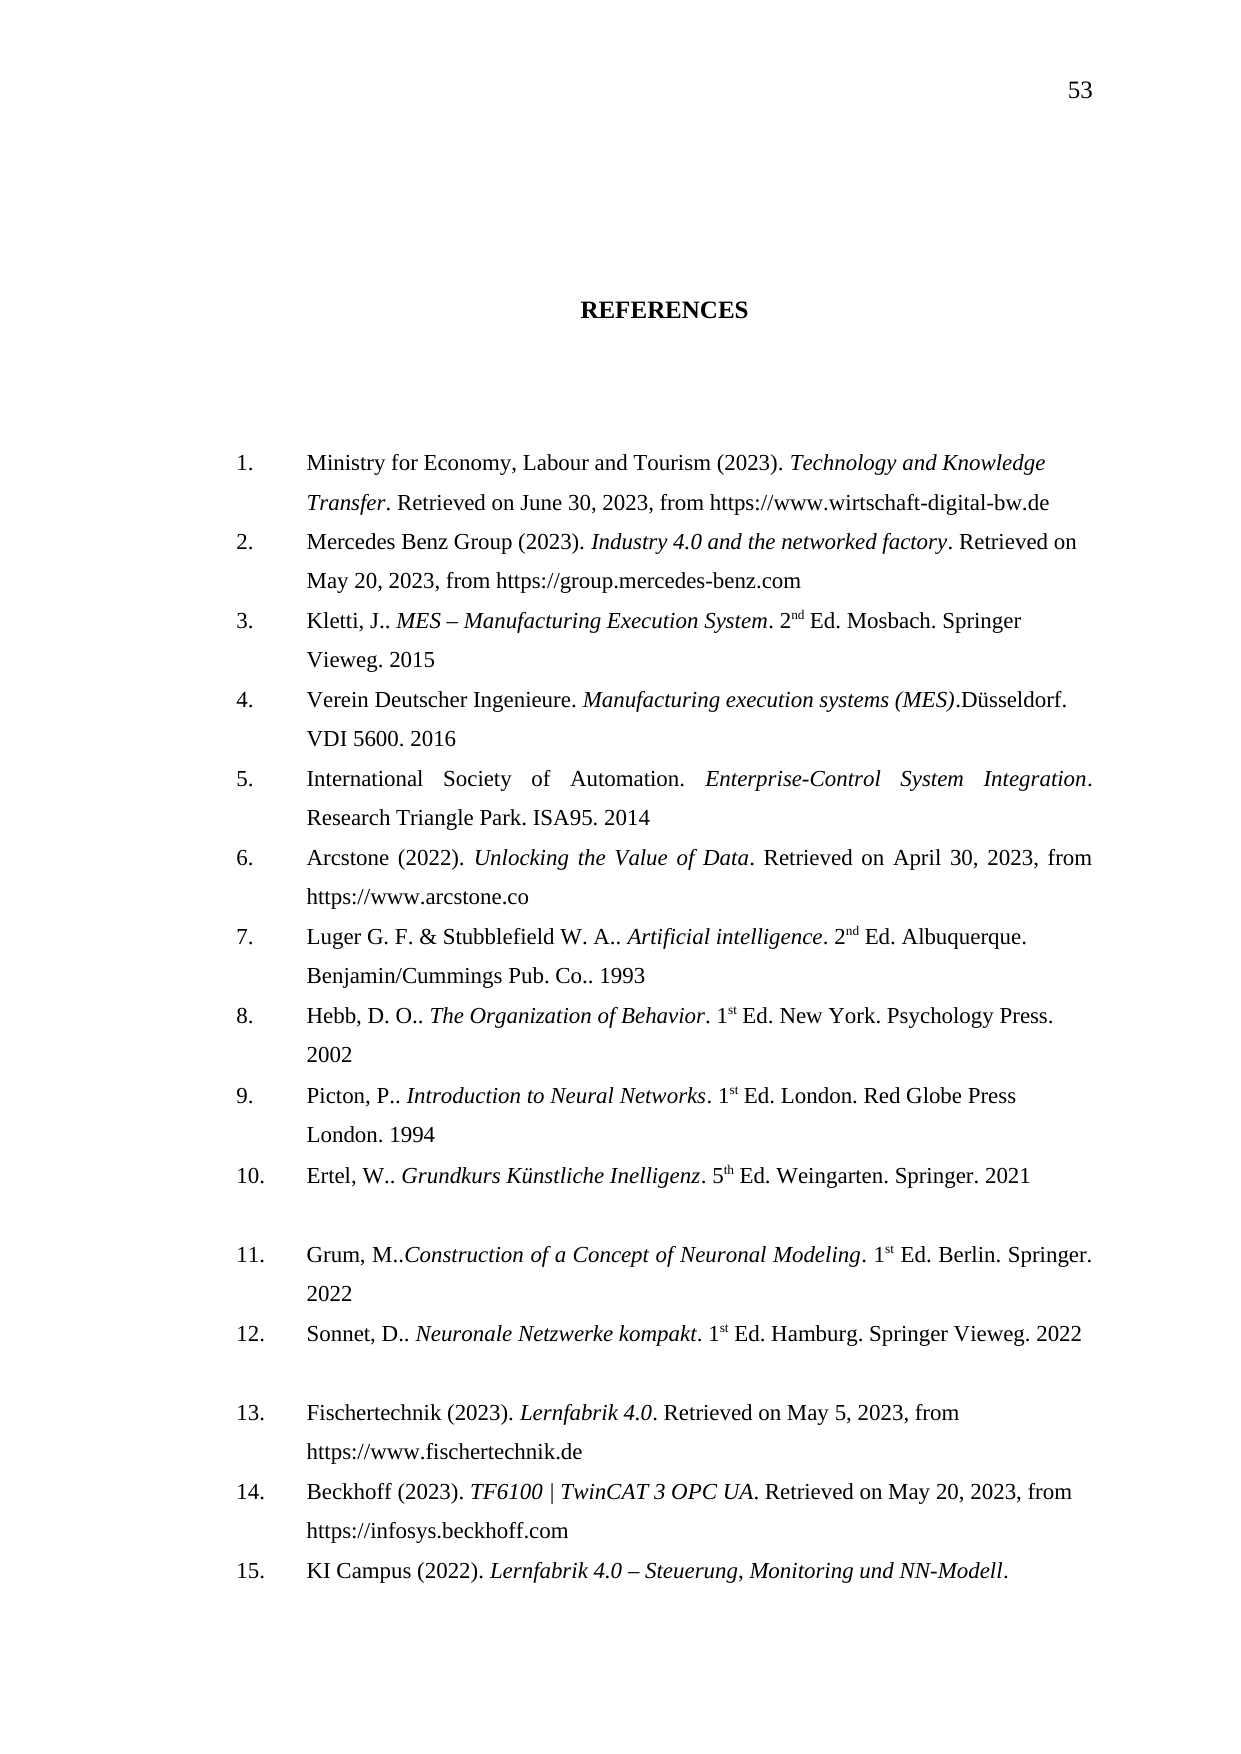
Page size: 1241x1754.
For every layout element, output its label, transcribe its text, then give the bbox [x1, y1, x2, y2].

table_cell Sonnet, D.. Neuronale Netzwerke kompakt. 1st Ed. Hamburg. Springer Vieweg. 2022 [295, 1320, 1104, 1399]
table_cell International Society of Automation. Enterprise-Control System Integration. Research Triangle Park. ISA95. 2014 [295, 765, 1104, 844]
table_cell Grum, M..Construction of a Concept of Neuronal Modeling. 1st Ed. Berlin. Springer. 2022 [295, 1241, 1104, 1320]
table_header Ministry for Economy, Labour and Tourism (2023). Technology and Knowledge Transfer. Retrieved on June 30, 2023, from https://www.wirtschaft-digital-bw.de [295, 449, 1104, 528]
table_cell 9. [225, 1082, 295, 1162]
table_cell Fischertechnik (2023). Lernfabrik 4.0. Retrieved on May 5, 2023, from https://www.fischertechnik.de [295, 1399, 1104, 1478]
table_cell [295, 1557, 1104, 1596]
table_cell Arcstone (2022). Unlocking the Value of Data. Retrieved on April 30, 2023, from https://www.arcstone.co [295, 844, 1104, 923]
table_cell 2. [225, 528, 295, 607]
table_cell 8. [225, 1002, 295, 1082]
table_cell 12. [225, 1320, 295, 1399]
table_cell 11. [225, 1241, 295, 1320]
table_cell Mercedes Benz Group (2023). Industry 4.0 and the networked factory. Retrieved on May 20, 2023, from https://group.mercedes-benz.com [295, 528, 1104, 607]
text REFERENCES [236, 295, 1092, 324]
table_cell Picton, P.. Introduction to Neural Networks. 1st Ed. London. Red Globe Press London. 1994 [295, 1082, 1104, 1162]
table_cell 10. [225, 1162, 295, 1241]
table_cell Ertel, W.. Grundkurs Künstliche Inelligenz. 5th Ed. Weingarten. Springer. 2021 [295, 1162, 1104, 1241]
table_cell Kletti, J.. MES – Manufacturing Execution System. 2nd Ed. Mosbach. Springer Vieweg. 2015 [295, 607, 1104, 686]
table_cell Luger G. F. & Stubblefield W. A.. Artificial intelligence. 2nd Ed. Albuquerque. Benjamin/Cummings Pub. Co.. 1993 [295, 923, 1104, 1002]
table_header 1. [225, 449, 295, 528]
table_cell 5. [225, 765, 295, 844]
table_cell 14. [225, 1478, 295, 1557]
table_cell 13. [225, 1399, 295, 1478]
table_cell 4. [225, 686, 295, 765]
table_cell Verein Deutscher Ingenieure. Manufacturing execution systems (MES).Düsseldorf. VDI 5600. 2016 [295, 686, 1104, 765]
table_cell 15. [225, 1557, 295, 1596]
table_cell Beckhoff (2023). TF6100 | TwinCAT 3 OPC UA. Retrieved on May 20, 2023, from https://infosys.beckhoff.com [295, 1478, 1104, 1557]
table_cell 6. [225, 844, 295, 923]
table_cell 7. [225, 923, 295, 1002]
table_cell 3. [225, 607, 295, 686]
table_cell Hebb, D. O.. The Organization of Behavior. 1st Ed. New York. Psychology Press. 2002 [295, 1002, 1104, 1082]
